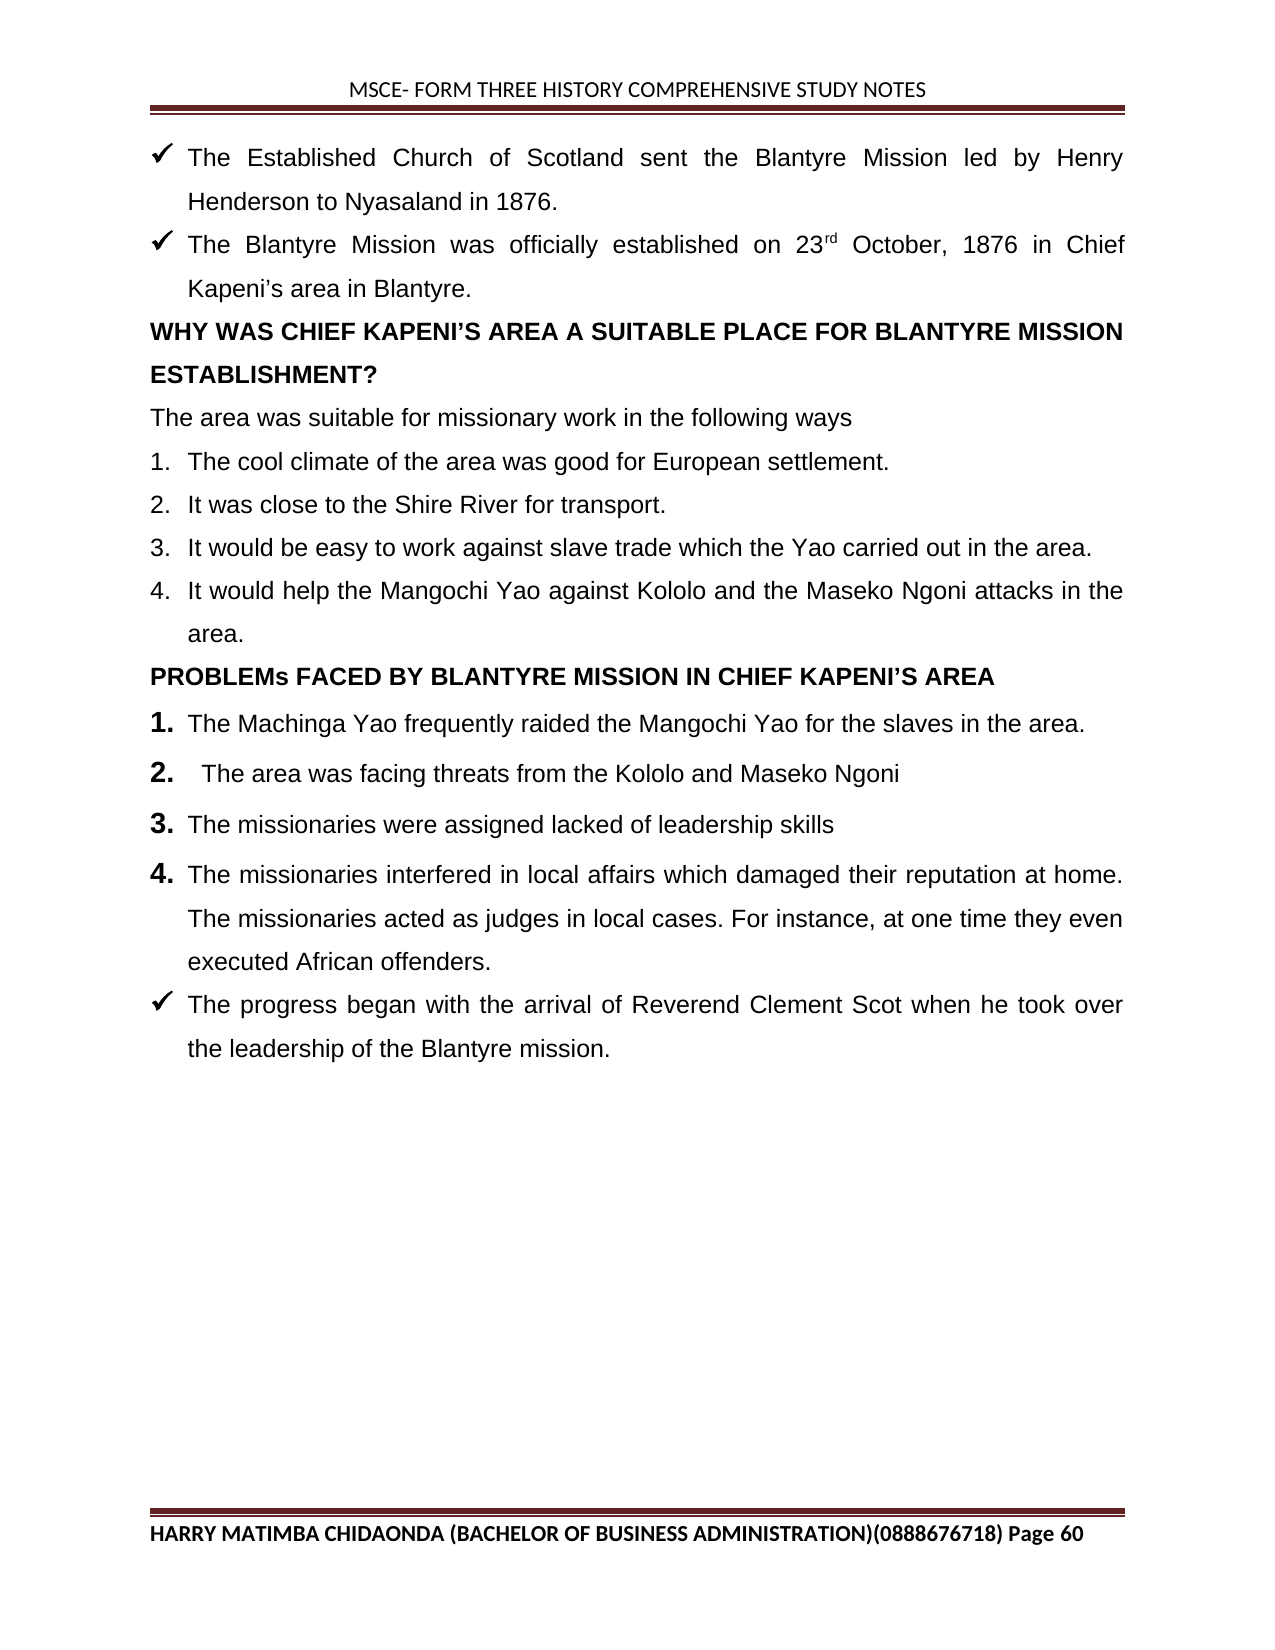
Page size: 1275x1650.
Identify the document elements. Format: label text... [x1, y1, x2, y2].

list The cool climate of the area was good for European settlement. [150, 446, 1125, 475]
list The missionaries were assigned lacked of leadership skills [150, 806, 1125, 839]
list The Machinga Yao frequently raided the Mangochi Yao for the slaves in the area. [150, 705, 1125, 739]
list It would help the Mangochi Yao against Kololo and the Maseko Ngoni attacks in the area. [150, 576, 1125, 648]
list The area was facing threats from the Kololo and Maseko Ngoni [150, 756, 1125, 789]
list It was close to the Shire River for transport. [150, 489, 1125, 518]
list The Blantyre Mission was officially established on 23rd October, 1876 in Chief Kapeni’s area in Blantyre. [150, 230, 1125, 303]
list The missionaries interfered in local affairs which damaged their reputation at home. The missionaries acted as judges in local cases. For instance, at one time they even executed African offenders. [150, 856, 1125, 976]
list It would be easy to work against slave trade which the Yao carried out in the area. [150, 533, 1125, 561]
list The Established Church of Scotland sent the Blantyre Mission led by Henry Henderson to Nyasaland in 1876. [150, 142, 1125, 215]
text The area was suitable for missionary work in the following ways [150, 403, 1125, 432]
text WHY WAS CHIEF KAPENI’S AREA A SUITABLE PLACE FOR BLANTYRE MISSION ESTABLISHMENT? [150, 317, 1125, 389]
text PROBLEMs FACED BY BLANTYRE MISSION IN CHIEF KAPENI’S AREA [150, 662, 1125, 691]
list The progress began with the arrival of Reverend Clement Scot when he took over the leadership of the Blantyre mission. [150, 990, 1125, 1063]
